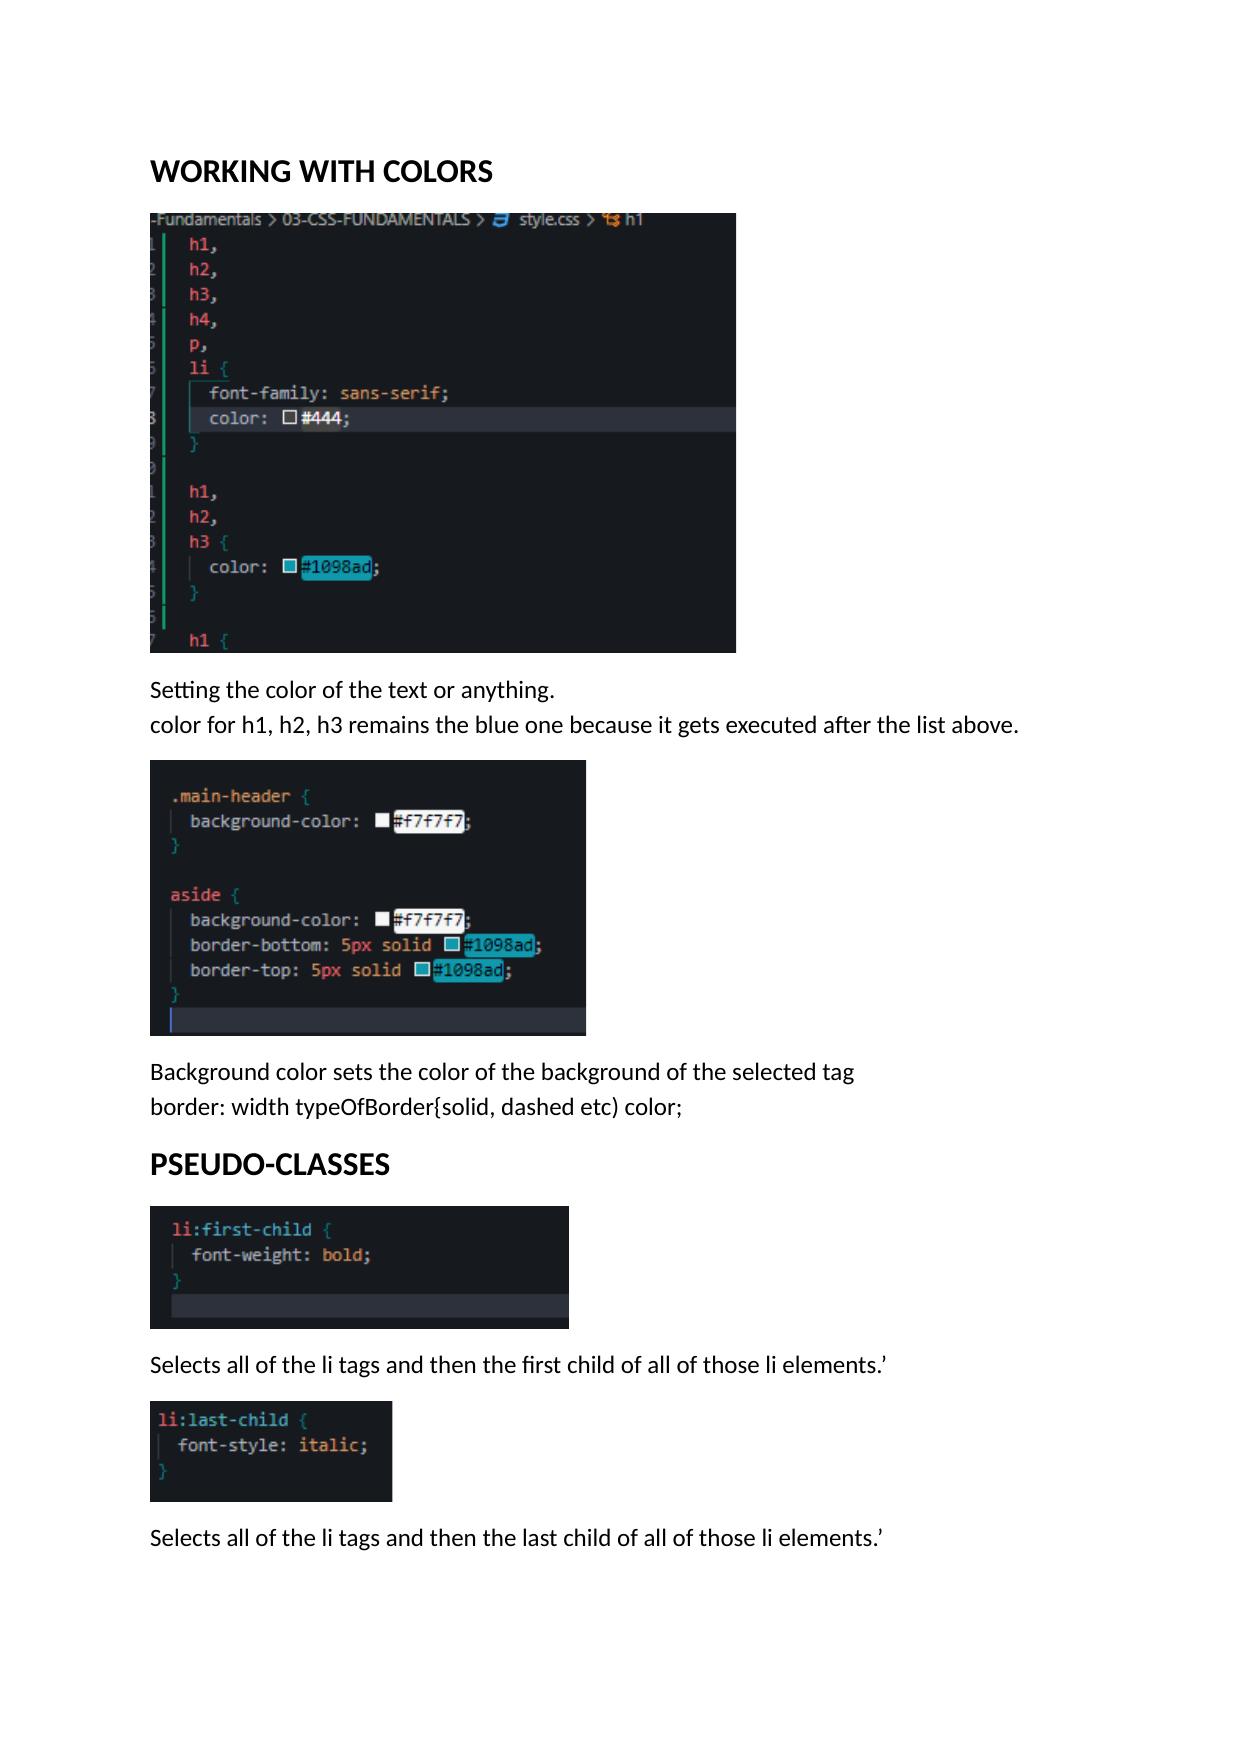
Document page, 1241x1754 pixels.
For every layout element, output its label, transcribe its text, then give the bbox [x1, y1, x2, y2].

text Selects all of the li tags and then the last child of all of those li elements.’ [150, 1522, 1090, 1553]
text PSEUDO-CLASSES [150, 1143, 1090, 1184]
text WORKING WITH COLORS [150, 150, 1090, 191]
text Setting the color of the text or anything. color for h1, h2, h3 remains the blue one because it gets executed after the list above. [150, 674, 1090, 739]
picture [150, 213, 737, 653]
picture [150, 1401, 393, 1502]
text Background color sets the color of the background of the selected tag border: width typeOfBorder{solid, dashed etc) color; [150, 1057, 1090, 1122]
picture [150, 760, 587, 1036]
picture [150, 1206, 569, 1329]
text Selects all of the li tags and then the first child of all of those li elements.’ [150, 1350, 1090, 1380]
